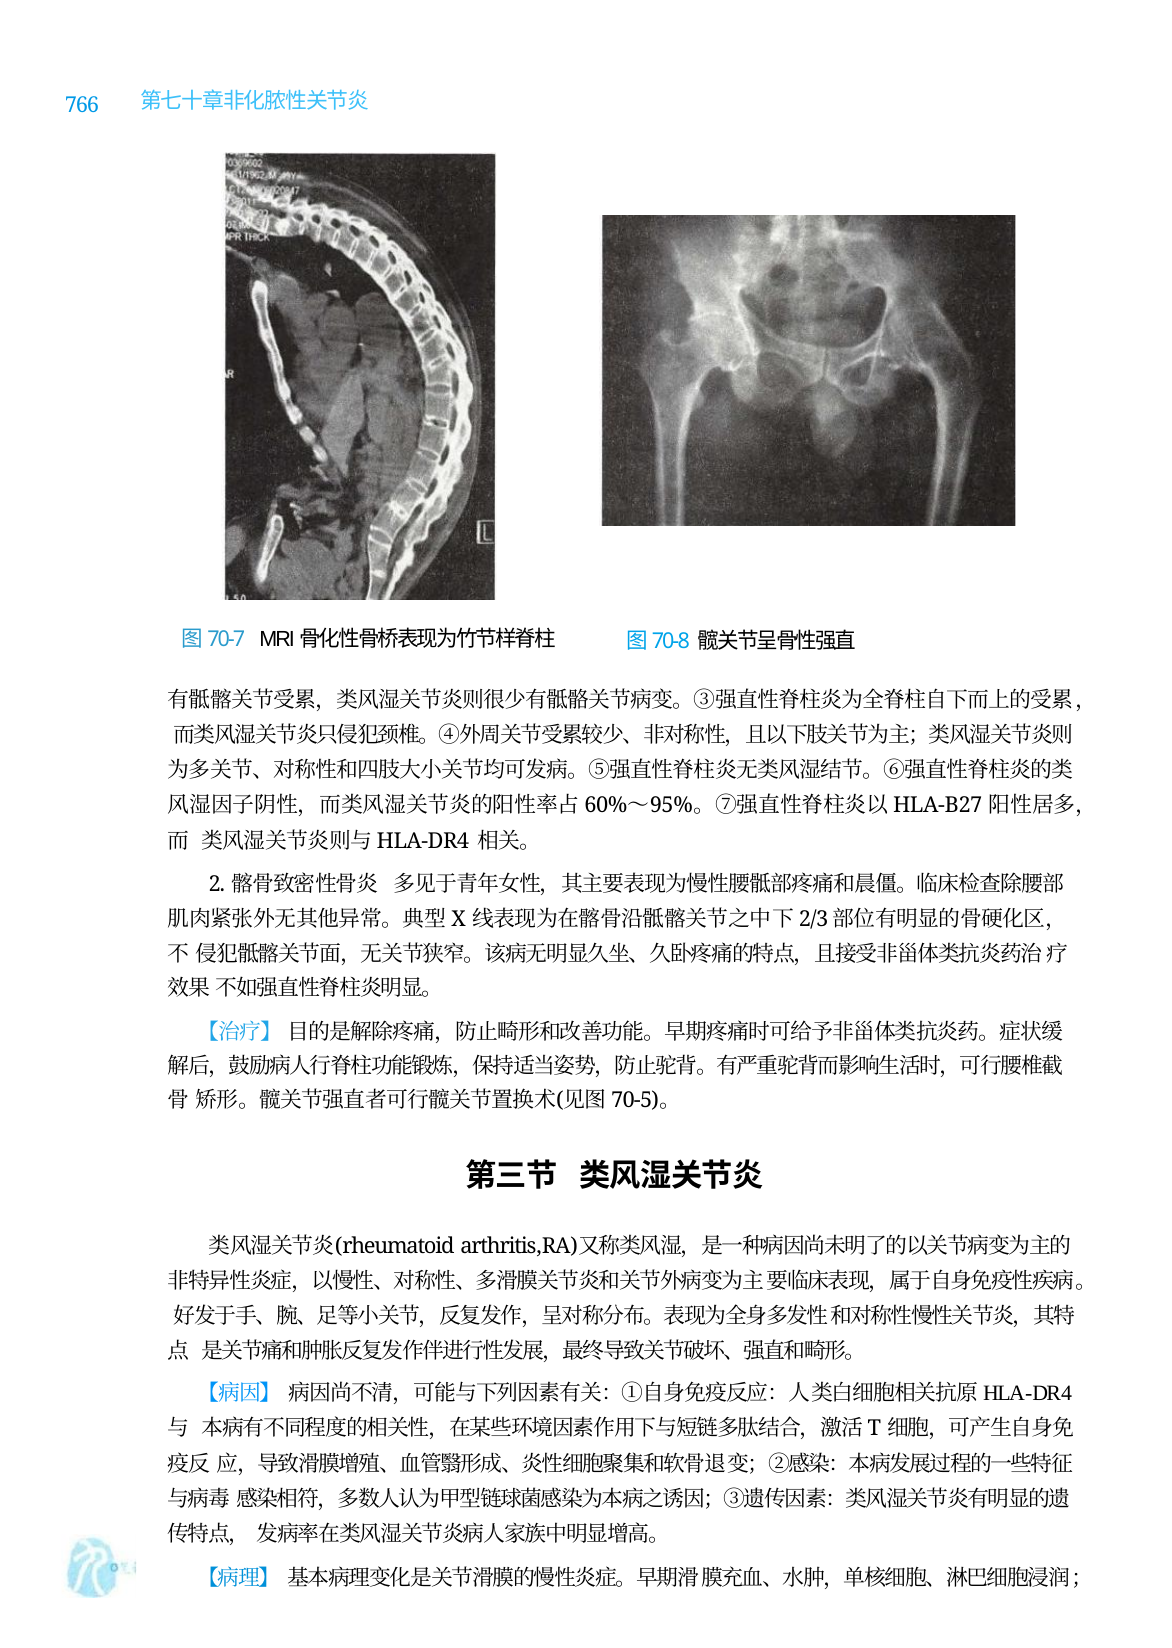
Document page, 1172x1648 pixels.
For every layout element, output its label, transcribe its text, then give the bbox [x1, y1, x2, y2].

text 有骶髂关节受累，类风湿关节炎则很少有骶骼关节病变。③强直性脊柱炎为全脊柱自下而上的受累， 而类风湿关节炎只侵犯颈椎。④外周关节受累较少、非对称性，且以下肢关节为主；类风湿关节炎则 为多关节、对称性和四肢大小关节均可发病。⑤强直性脊柱炎无类风湿结节。⑥强直性脊柱炎的类 风湿因子阴性，而类风湿关节炎的阳性率占60%～95%。⑦强直性脊柱炎以HLA-B27 阳性居多，而 类风湿关节炎则与HLA-DR4 相关。 [168, 682, 1076, 854]
text 类风湿关节炎(rheumatoid arthritis,RA)又称类风湿，是一种病因尚未明了的以关节病变为主的 非特异性炎症，以慢性、对称性、多滑膜关节炎和关节外病变为主要临床表现，属于自身免疫性疾病。 好发于手、腕、足等小关节，反复发作，呈对称分布。表现为全身多发性和对称性慢性关节炎，其特点 是关节痛和肿胀反复发作伴进行性发展，最终导致关节破坏、强直和畸形。 [168, 1228, 1076, 1365]
picture [61, 1534, 137, 1598]
picture [219, 1569, 229, 1578]
picture [598, 215, 1016, 526]
text 2. 髂骨致密性骨炎 多见于青年女性，其主要表现为慢性腰骶部疼痛和晨僵。临床检查除腰部 肌肉紧张外无其他异常。典型X 线表现为在髂骨沿骶髂关节之中下2/3部位有明显的骨硬化区，不 侵犯骶髂关节面，无关节狭窄。该病无明显久坐、久卧疼痛的特点，且接受非甾体类抗炎药治疗效果 不如强直性脊柱炎明显。 [168, 866, 1068, 1002]
text 【病因】 病因尚不清，可能与下列因素有关：①自身免疫反应：人类白细胞相关抗原HLA-DR4 与 本病有不同程度的相关性，在某些环境因素作用下与短链多肽结合，激活T 细胞，可产生自身免疫反 应，导致滑膜增殖、血管翳形成、炎性细胞聚集和软骨退变；②感染：本病发展过程的一些特征与病毒 感染相符，多数人认为甲型链球菌感染为本病之诱因；③遗传因素：类风湿关节炎有明显的遗传特点， 发病率在类风湿关节炎病人家族中明显增高。 [168, 1375, 1073, 1548]
picture [220, 152, 497, 600]
text 第三节 类风湿关节炎 [465, 1153, 1076, 1194]
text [168, 1560, 1071, 1591]
picture [245, 1568, 260, 1587]
text 图70-7 MRI骨化性骨桥表现为竹节样脊柱 图70-8 髋关节呈骨性强直 [181, 621, 1076, 653]
text 【治疗】 目的是解除疼痛，防止畸形和改善功能。早期疼痛时可给予非甾体类抗炎药。症状缓 解后，鼓励病人行脊柱功能锻炼，保持适当姿势，防止驼背。有严重驼背而影响生活时，可行腰椎截骨 矫形。髋关节强直者可行髋关节置换术(见图70-5)。 [168, 1014, 1064, 1114]
picture [224, 1575, 229, 1587]
text 766 第七十章非化脓性关节炎 [64, 82, 1076, 115]
